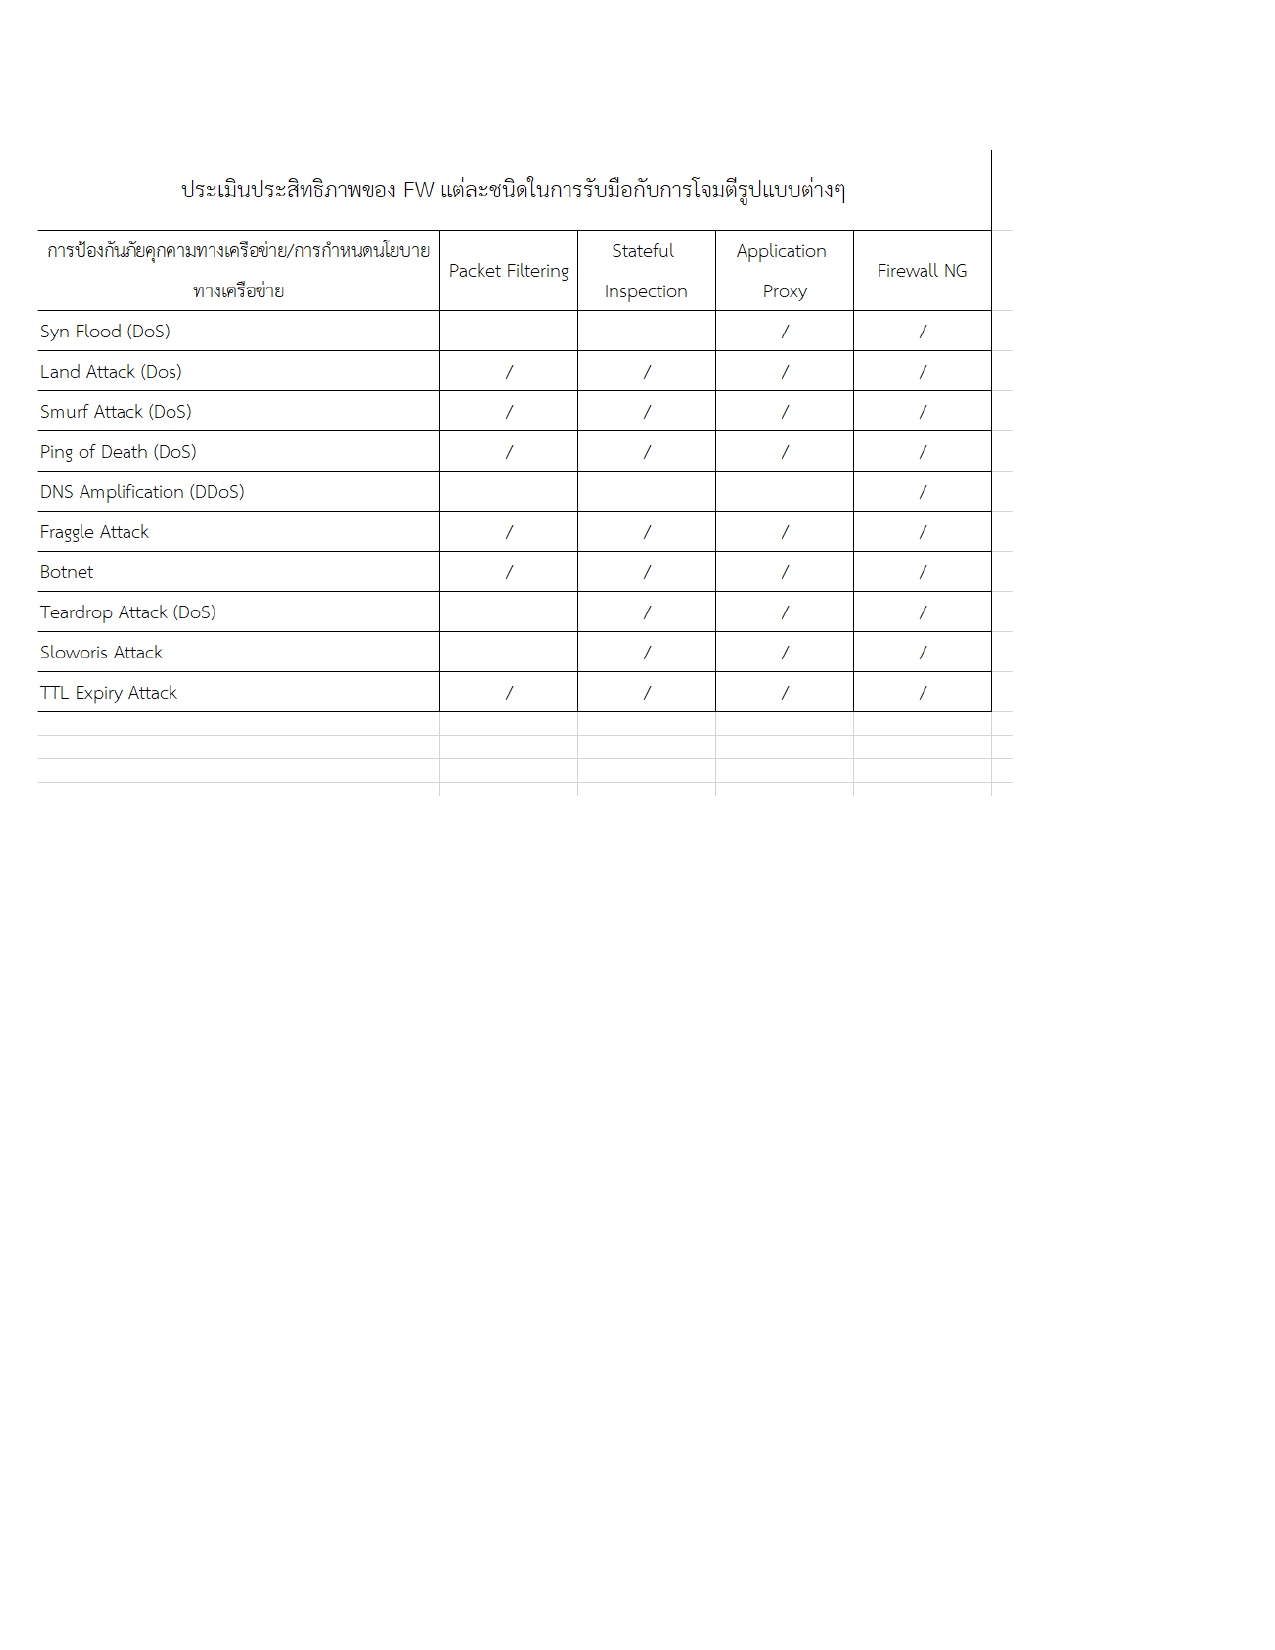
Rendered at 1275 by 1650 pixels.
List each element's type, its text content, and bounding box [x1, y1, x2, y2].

picture [37, 150, 1013, 796]
